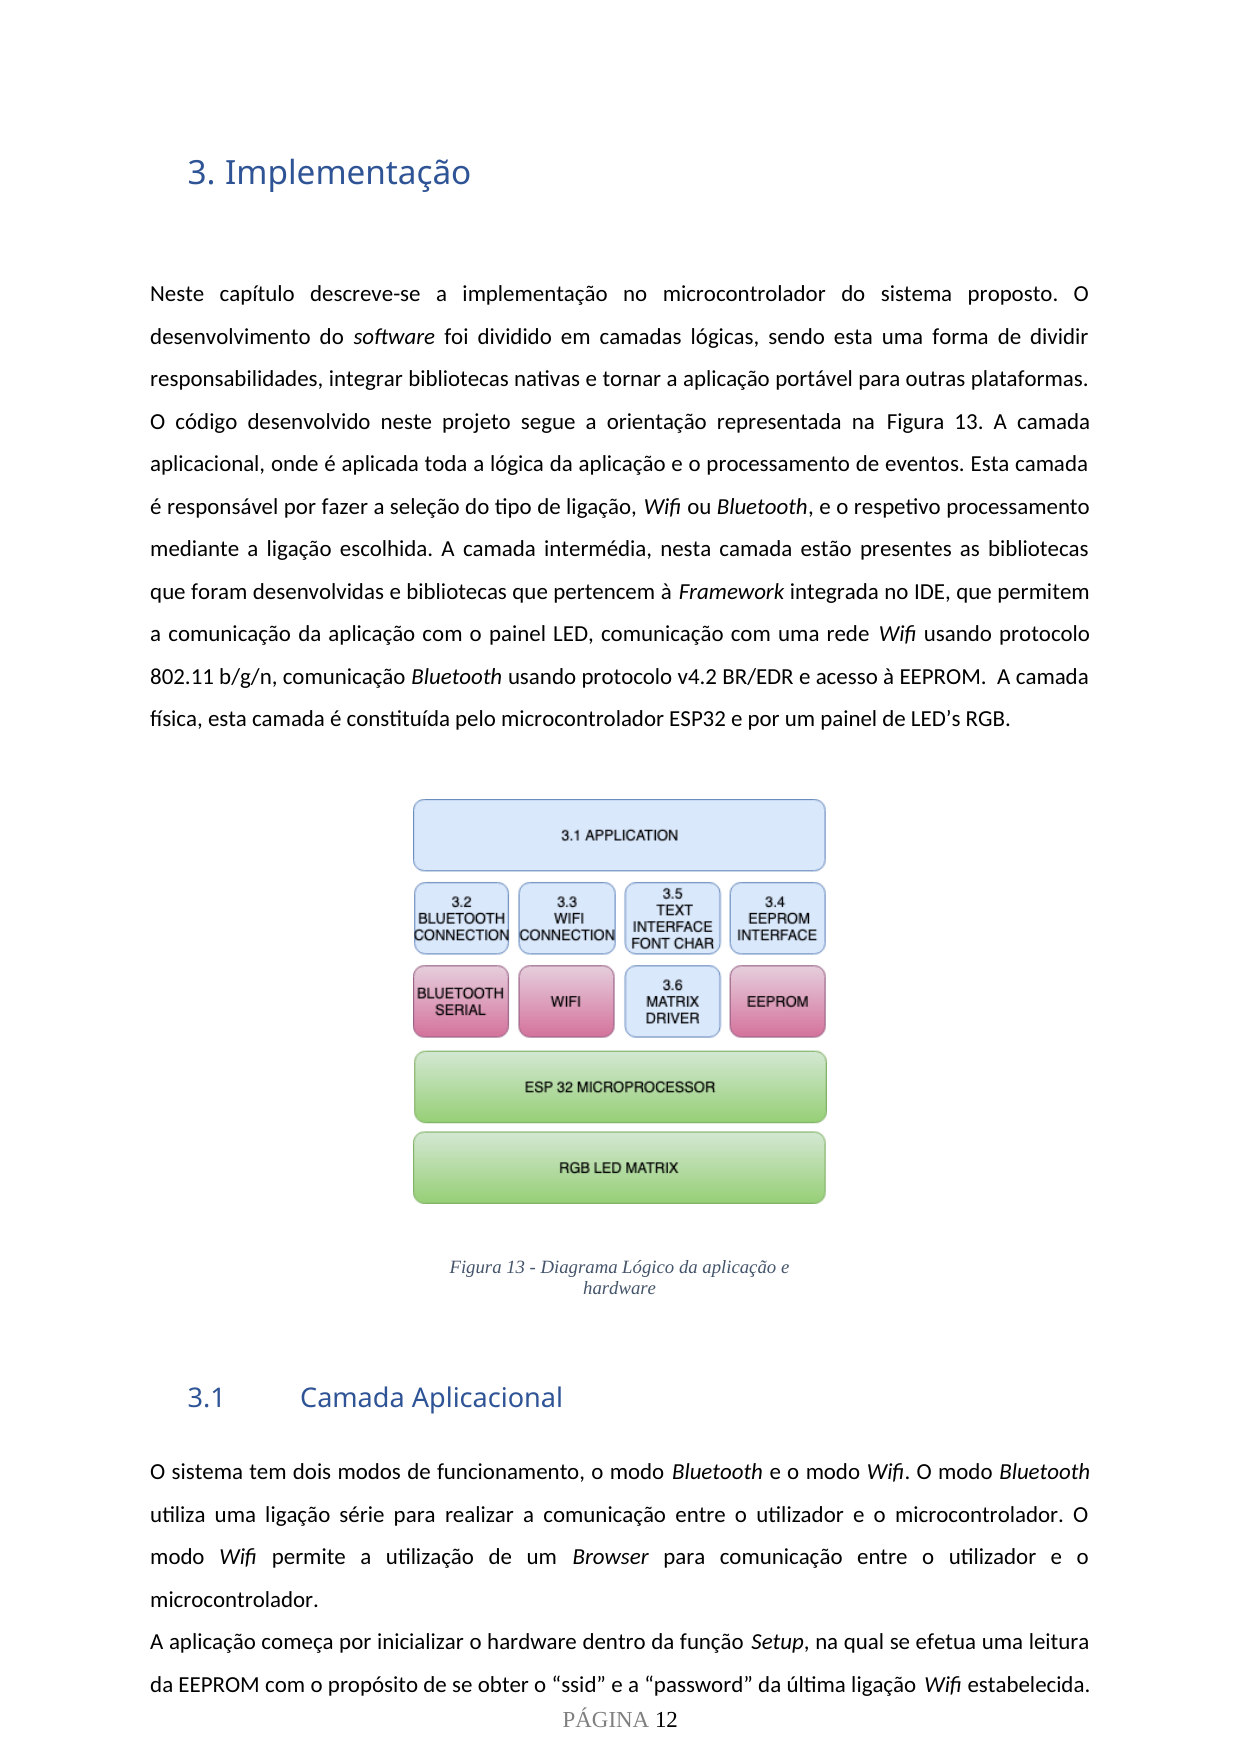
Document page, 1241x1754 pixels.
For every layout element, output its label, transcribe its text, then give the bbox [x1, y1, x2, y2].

subtitle Implementação [187, 149, 1090, 194]
picture [413, 799, 827, 1204]
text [150, 1627, 1090, 1698]
text O sistema tem dois modos de funcionamento, o modo Bluetooth e o modo Wifi. O modo Bluetooth utiliza uma ligação série para realizar a comunicação entre o utilizador e o microcontrolador. O modo Wifi permite a utilização de um Browser para comunicação entre o utilizador e o microcontrolador. [150, 1457, 1090, 1613]
text Neste capítulo descreve-se a implementação no microcontrolador do sistema proposto. O desenvolvimento do software foi dividido em camadas lógicas, sendo esta uma forma de dividir responsabilidades, integrar bibliotecas nativas e tornar a aplicação portável para outras plataformas. O código desenvolvido neste projeto segue a orientação representada na Figura 13. A camada aplicacional, onde é aplicada toda a lógica da aplicação e o processamento de eventos. Esta camada é responsável por fazer a seleção do tipo de ligação, Wifi ou Bluetooth, e o respetivo processamento mediante a ligação escolhida. A camada intermédia, nesta camada estão presentes as bibliotecas que foram desenvolvidas e bibliotecas que pertencem à Framework integrada no IDE, que permitem a comunicação da aplicação com o painel LED, comunicação com uma rede Wifi usando protocolo 802.11 b/g/n, comunicação Bluetooth usando protocolo v4.2 BR/EDR e acesso à EEPROM. A camada física, esta camada é constituída pelo microcontrolador ESP32 e por um painel de LED’s RGB. [150, 279, 1090, 733]
subtitle Camada Aplicacional [187, 1378, 1090, 1415]
